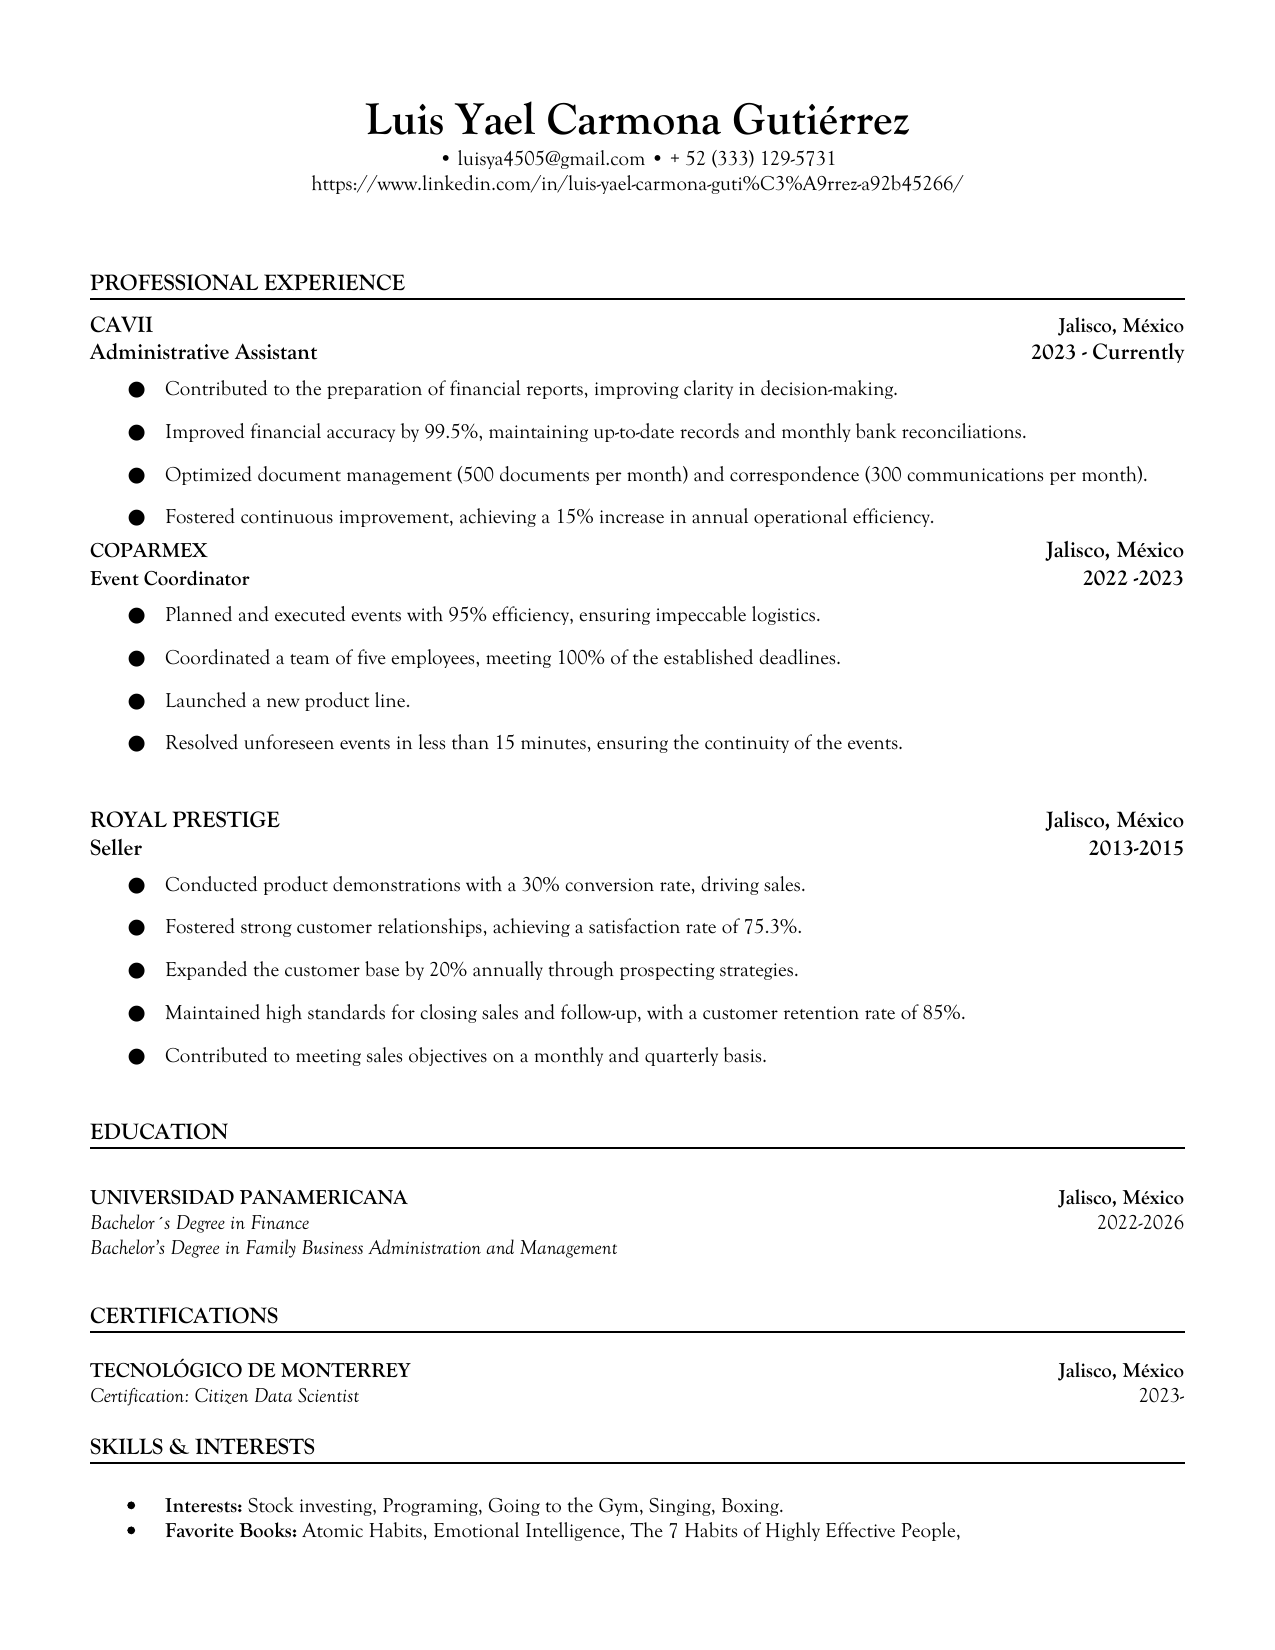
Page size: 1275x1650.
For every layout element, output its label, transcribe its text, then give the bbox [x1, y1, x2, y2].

text • luisya4505@gmail.com • + 52 (333) 129-5731 [90, 145, 1185, 170]
text CERTIFICATIONS [90, 1301, 1185, 1331]
list Conducted product demonstrations with a 30% conversion rate, driving sales. [127, 860, 1185, 903]
list Favorite Books: Atomic Habits, Emotional Intelligence, The 7 Habits of Highly Effective People, [127, 1517, 1185, 1542]
list Interests: Stock investing, Programing, Going to the Gym, Singing, Boxing. [127, 1492, 1185, 1517]
text Certification: Citizen Data Scientist 2023- [90, 1383, 1185, 1408]
list Maintained high standards for closing sales and follow-up, with a customer retention rate of 85%. [127, 988, 1185, 1031]
text Bachelor´s Degree in Finance 2022-2026 [90, 1209, 1185, 1234]
text Bachelor’s Degree in Family Business Administration and Management [90, 1234, 1185, 1259]
list Improved financial accuracy by 99.5%, maintaining up-to-date records and monthly bank reconciliations. [127, 408, 1185, 450]
text CAVII Jalisco, México [90, 310, 1185, 337]
list Resolved unforeseen events in less than 15 minutes, ensuring the continuity of the events. [127, 719, 1185, 790]
text Seller 2013-2015 [90, 833, 1185, 860]
list Expanded the customer base by 20% annually through prospecting strategies. [127, 946, 1185, 988]
text ROYAL PRESTIGE Jalisco, México [90, 805, 1185, 833]
list Planned and executed events with 95% efficiency, ensuring impeccable logistics. [127, 591, 1185, 633]
text Luis Yael Carmona Gutiérrez [90, 90, 1185, 145]
list Launched a new product line. [127, 676, 1185, 719]
list Fostered strong customer relationships, achieving a satisfaction rate of 75.3%. [127, 903, 1185, 946]
text EDUCATION [90, 1118, 1185, 1147]
list Optimized document management (500 documents per month) and correspondence (300 communications per month). [127, 450, 1185, 493]
text Administrative Assistant 2023 - Currently [90, 337, 1185, 365]
list Contributed to the preparation of financial reports, improving clarity in decision-making. [127, 365, 1185, 408]
text UNIVERSIDAD PANAMERICANA Jalisco, México [90, 1184, 1185, 1209]
list Fostered continuous improvement, achieving a 15% increase in annual operational efficiency. [127, 493, 1185, 536]
list Coordinated a team of five employees, meeting 100% of the established deadlines. [127, 633, 1185, 676]
text PROFESSIONAL EXPERIENCE [90, 269, 1185, 298]
text TECNOLÓGICO DE MONTERREY Jalisco, México [90, 1358, 1185, 1383]
text COPARMEX Jalisco, México Event Coordinator 2022 -2023 [90, 536, 1185, 591]
text SKILLS & INTERESTS [90, 1433, 1185, 1462]
text https://www.linkedin.com/in/luis-yael-carmona-guti%C3%A9rrez-a92b45266/ [90, 170, 1185, 224]
list Contributed to meeting sales objectives on a monthly and quarterly basis. [127, 1031, 1185, 1103]
